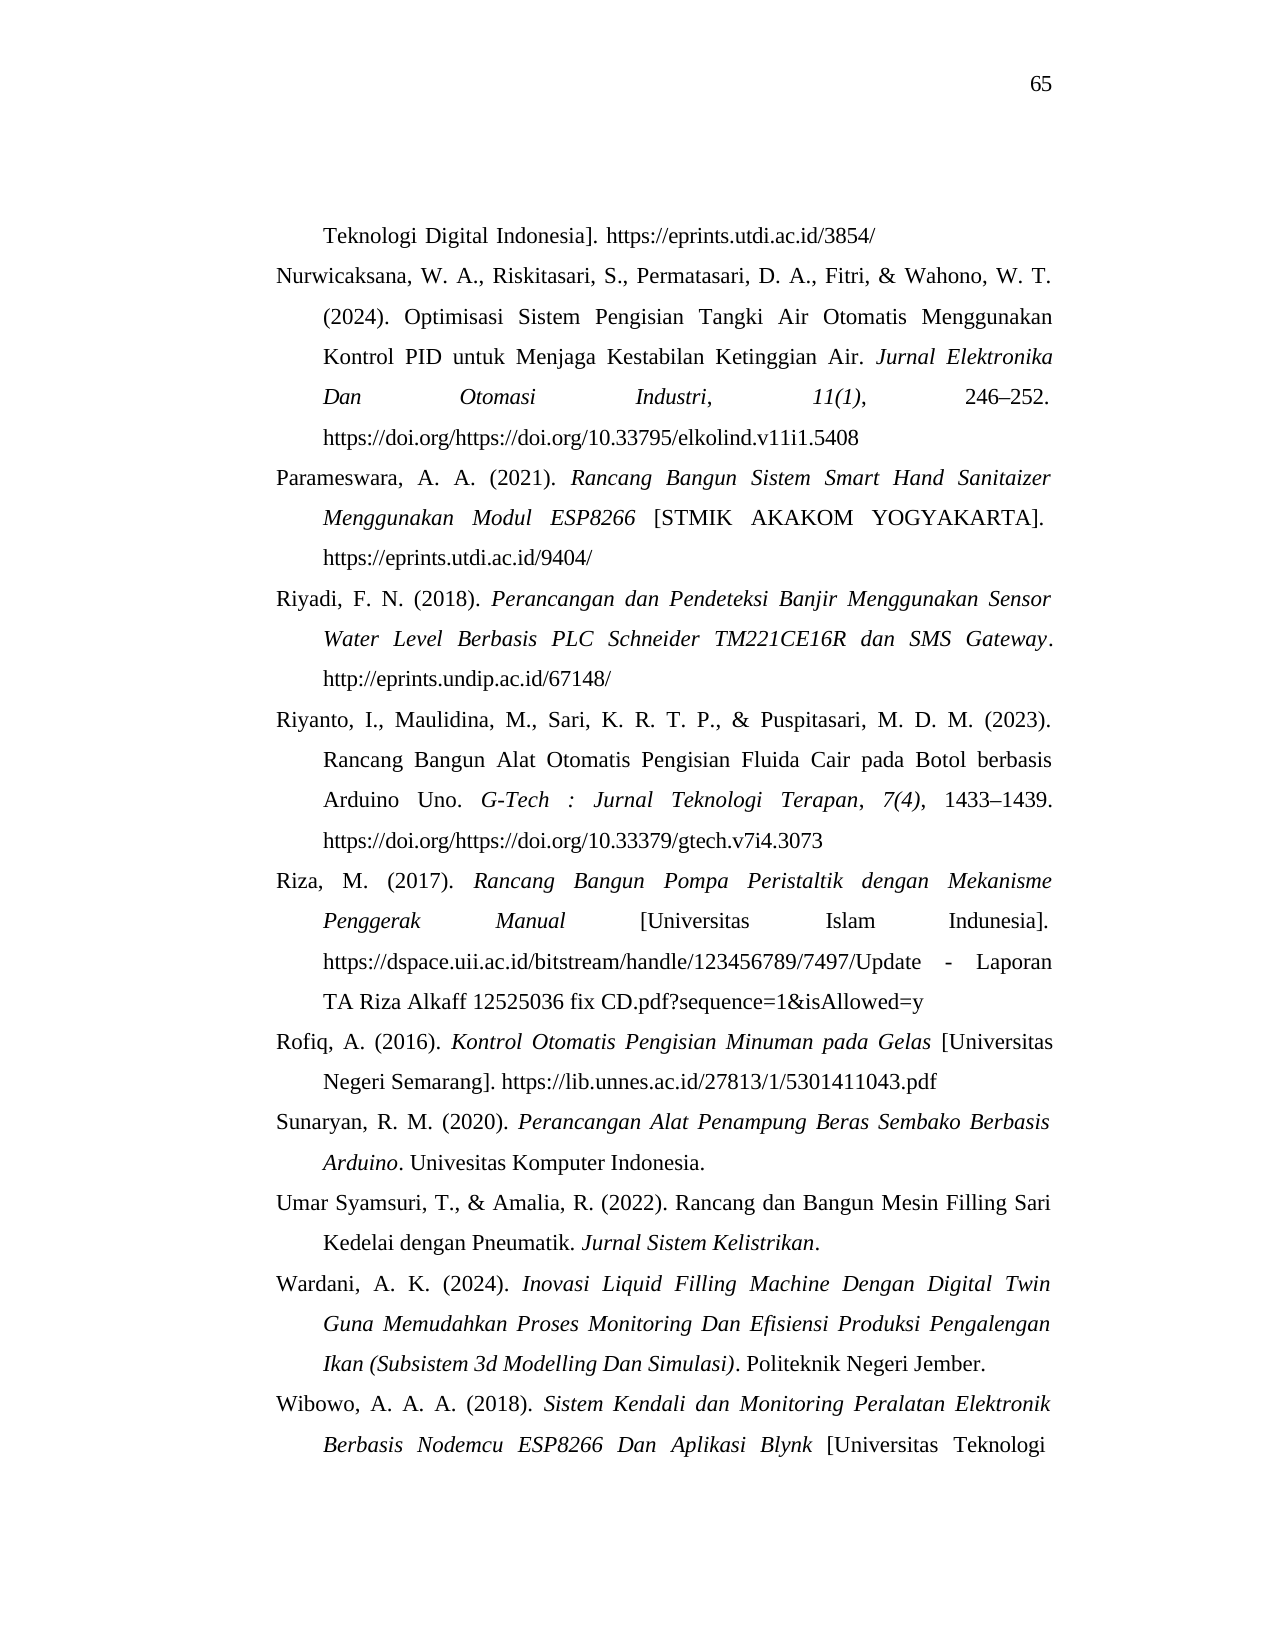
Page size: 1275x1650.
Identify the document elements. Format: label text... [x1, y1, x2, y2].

text Riza, M. (2017). Rancang Bangun Pompa Peristaltik dengan Mekanisme Penggerak Manual [Universitas Islam Indunesia]. https://dspace.uii.ac.id/bitstream/handle/123456789/7497/Update - Laporan TA Riza Alkaff 12525036 fix CD.pdf?sequence=1&isAllowed=y [276, 867, 1053, 1014]
text Sunaryan, R. M. (2020). Perancangan Alat Penampung Beras Sembako Berbasis Arduino. Univesitas Komputer Indonesia. [276, 1108, 1053, 1175]
text Wibowo, A. A. A. (2018). Sistem Kendali dan Monitoring Peralatan Elektronik Berbasis Nodemcu ESP8266 Dan Aplikasi Blynk [Universitas Teknologi [276, 1391, 1053, 1457]
text Riyadi, F. N. (2018). Perancangan dan Pendeteksi Banjir Menggunakan Sensor Water Level Berbasis PLC Schneider TM221CE16R dan SMS Gateway. http://eprints.undip.ac.id/67148/ [276, 585, 1054, 692]
text Teknologi Digital Indonesia]. https://eprints.utdi.ac.id/3854/ [323, 222, 1087, 248]
text Parameswara, A. A. (2021). Rancang Bangun Sistem Smart Hand Sanitaizer Menggunakan Modul ESP8266 [STMIK AKAKOM YOGYAKARTA]. [276, 464, 1053, 530]
text Rofiq, A. (2016). Kontrol Otomatis Pengisian Minuman pada Gelas [Universitas Negeri Semarang]. https://lib.unnes.ac.id/27813/1/5301411043.pdf [276, 1028, 1053, 1095]
text Nurwicaksana, W. A., Riskitasari, S., Permatasari, D. A., Fitri, & Wahono, W. T. (2024). Optimisasi Sistem Pengisian Tangki Air Otomatis Menggunakan Kontrol PID untuk Menjaga Kestabilan Ketinggian Air. Jurnal Elektronika Dan Otomasi Industri, 11(1), 246–252. https://doi.org/https://doi.org/10.33795/elkolind.v11i1.5408 [276, 262, 1053, 450]
text https://eprints.utdi.ac.id/9404/ [323, 544, 1087, 571]
text Wardani, A. K. (2024). Inovasi Liquid Filling Machine Dengan Digital Twin Guna Memudahkan Proses Monitoring Dan Efisiensi Produksi Pengalengan Ikan (Subsistem 3d Modelling Dan Simulasi). Politeknik Negeri Jember. [276, 1269, 1053, 1377]
text Riyanto, I., Maulidina, M., Sari, K. R. T. P., & Puspitasari, M. D. M. (2023). Rancang Bangun Alat Otomatis Pengisian Fluida Cair pada Botol berbasis Arduino Uno. G-Tech : Jurnal Teknologi Terapan, 7(4), 1433–1439. https://doi.org/https://doi.org/10.33379/gtech.v7i4.3073 [276, 706, 1053, 853]
text Umar Syamsuri, T., & Amalia, R. (2022). Rancang dan Bangun Mesin Filling Sari Kedelai dengan Pneumatik. Jurnal Sistem Kelistrikan. [276, 1189, 1053, 1256]
